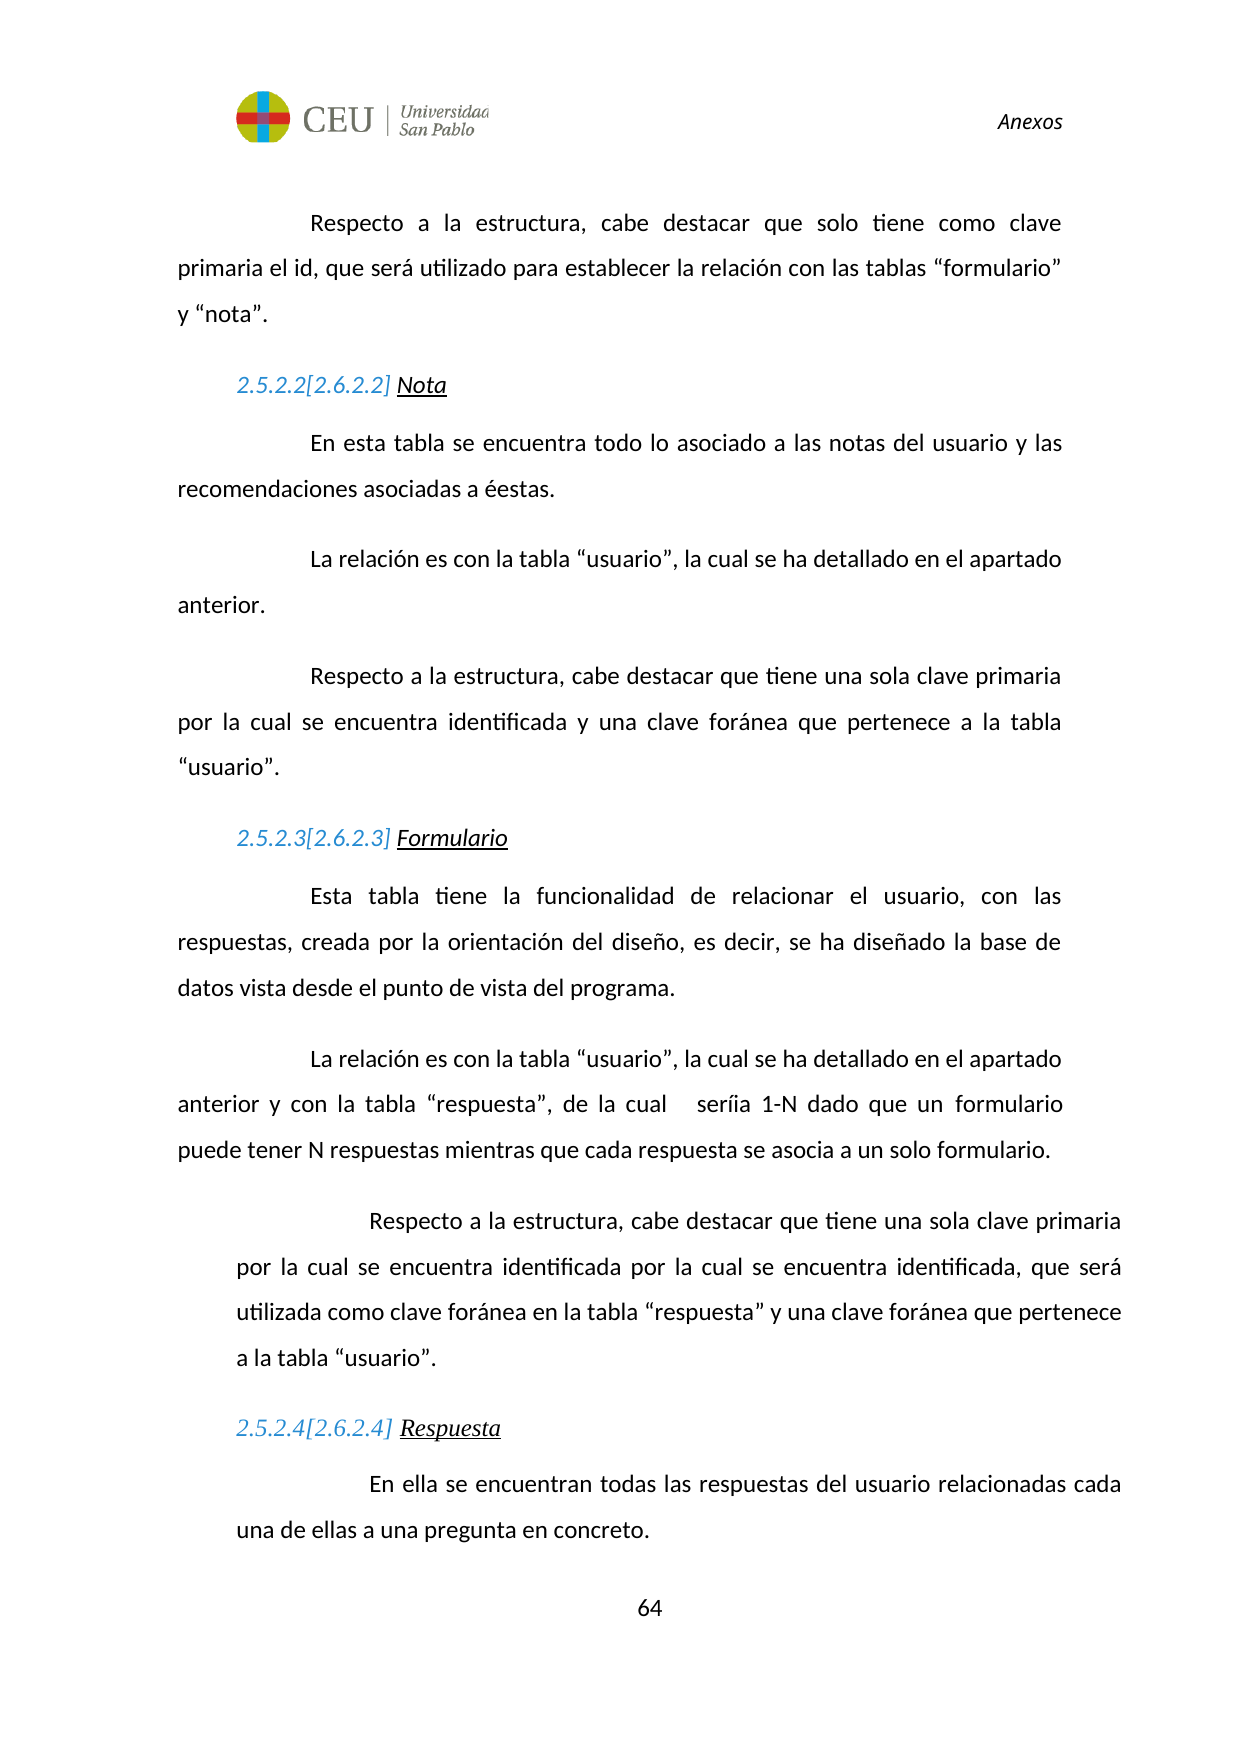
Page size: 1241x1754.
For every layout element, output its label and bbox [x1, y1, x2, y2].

picture [235, 89, 489, 143]
